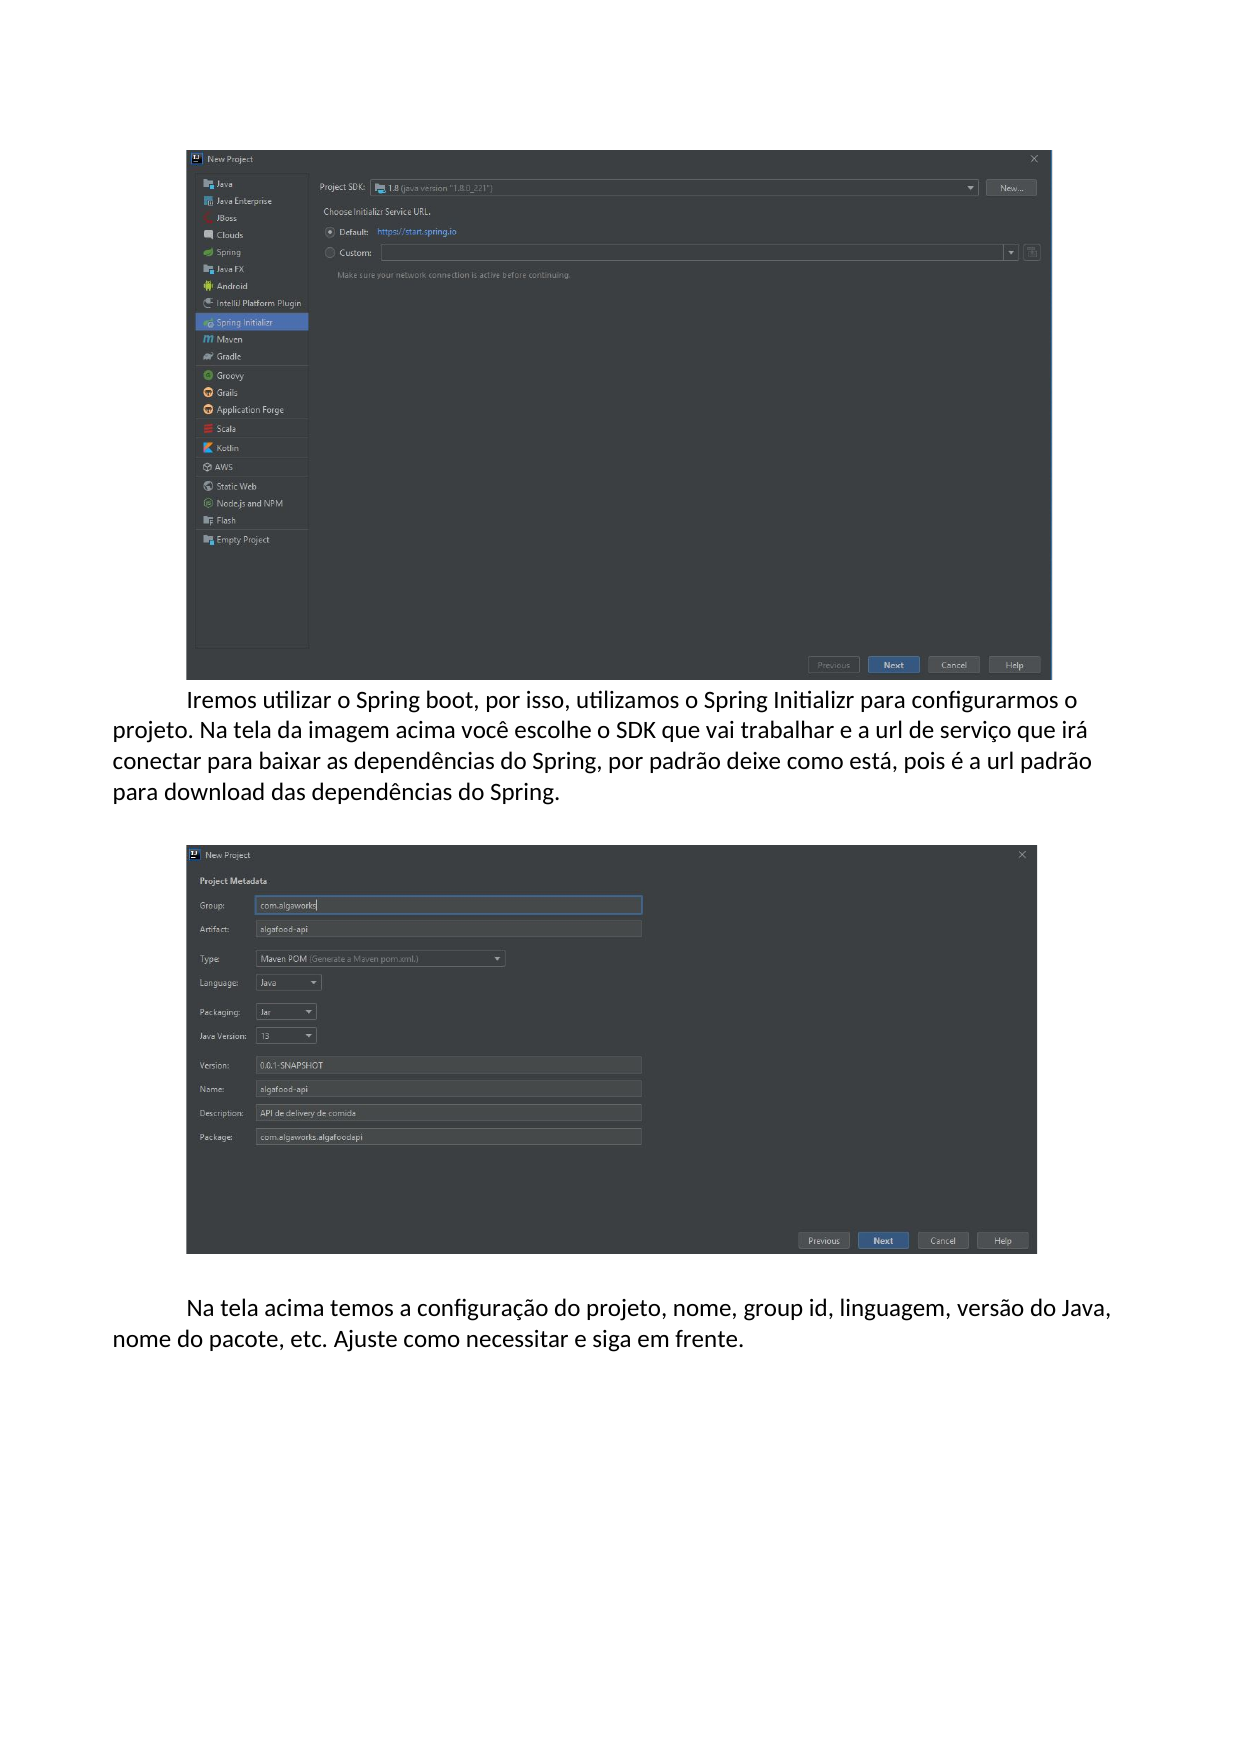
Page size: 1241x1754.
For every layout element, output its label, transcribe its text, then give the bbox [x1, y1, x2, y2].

text Na tela acima temos a configuração do projeto, nome, group id, linguagem, versão do Java, nome do pacote, etc. Ajuste como necessitar e siga em frente. [112, 1292, 1128, 1353]
picture [186, 845, 1038, 1254]
text Iremos utilizar o Spring boot, por isso, utilizamos o Spring Initializr para configurarmos o projeto. Na tela da imagem acima você escolhe o SDK que vai trabalhar e a url de serviço que irá conectar para baixar as dependências do Spring, por padrão deixe como está, pois é a url padrão para download das dependências do Spring. [112, 684, 1128, 806]
picture [186, 150, 1053, 680]
